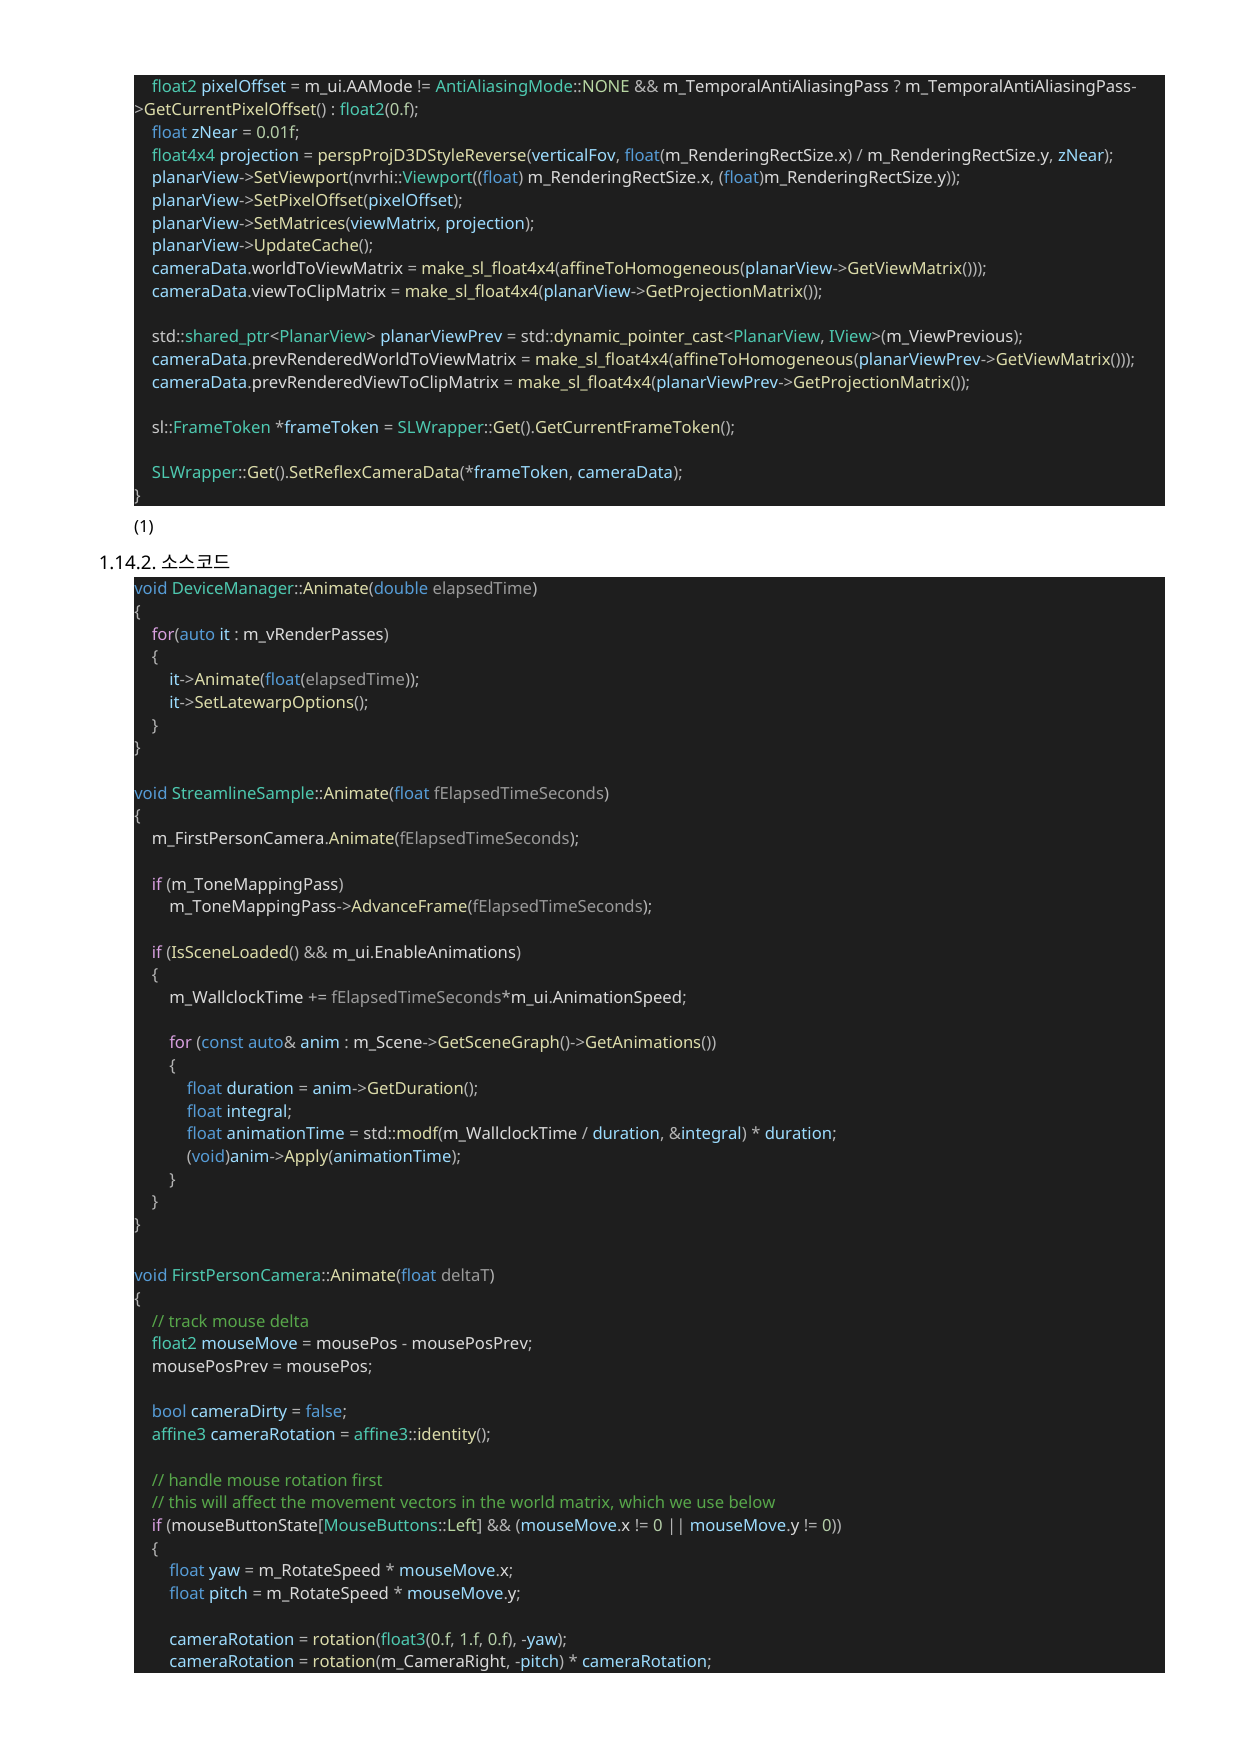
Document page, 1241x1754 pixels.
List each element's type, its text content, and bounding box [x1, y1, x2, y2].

text affine3 cameraRotation = affine3::identity(); [134, 1423, 1165, 1446]
text it->Animate(float(elapsedTime)); [134, 668, 1165, 690]
text if (m_ToneMappingPass) [134, 872, 1165, 895]
text { [134, 645, 1165, 668]
text m_FirstPersonCamera.Animate(fElapsedTimeSeconds); [134, 827, 1165, 849]
text for (const auto& anim : m_Scene->GetSceneGraph()->GetAnimations()) [134, 1031, 1165, 1054]
text { [134, 1536, 1165, 1559]
text } [134, 1213, 1165, 1235]
text planarView->SetMatrices(viewMatrix, projection); [134, 211, 1165, 234]
text cameraData.viewToClipMatrix = make_sl_float4x4(planarView->GetProjectionMatrix()); [134, 279, 1165, 302]
text cameraRotation = rotation(m_CameraRight, -pitch) * cameraRotation; [134, 1650, 1165, 1673]
text } [134, 713, 1165, 736]
text void DeviceManager::Animate(double elapsedTime) [134, 577, 1165, 599]
text planarView->UpdateCache(); [134, 234, 1165, 257]
text } [134, 1190, 1165, 1213]
text float duration = anim->GetDuration(); [134, 1076, 1165, 1099]
text SLWrapper::Get().SetReflexCameraData(*frameToken, cameraData); [134, 461, 1165, 484]
text cameraData.worldToViewMatrix = make_sl_float4x4(affineToHomogeneous(planarView->GetViewMatrix())); [134, 257, 1165, 279]
text { [134, 599, 1165, 622]
text float integral; [134, 1099, 1165, 1122]
text if (IsSceneLoaded() && m_ui.EnableAnimations) [134, 940, 1165, 963]
text mousePosPrev = mousePos; [134, 1355, 1165, 1377]
text float2 pixelOffset = m_ui.AAMode != AntiAliasingMode::NONE && m_TemporalAntiAliasingPass ? m_TemporalAntiAliasingPass->GetCurrentPixelOffset() : float2(0.f); [134, 75, 1165, 120]
text float animationTime = std::modf(m_WallclockTime / duration, &integral) * duration; [134, 1122, 1165, 1144]
text cameraData.prevRenderedWorldToViewMatrix = make_sl_float4x4(affineToHomogeneous(planarViewPrev->GetViewMatrix())); [134, 347, 1165, 370]
text m_ToneMappingPass->AdvanceFrame(fElapsedTimeSeconds); [134, 895, 1165, 917]
text float zNear = 0.01f; [134, 120, 1165, 143]
text std::shared_ptr<PlanarView> planarViewPrev = std::dynamic_pointer_cast<PlanarView, IView>(m_ViewPrevious); [134, 325, 1165, 347]
text { [134, 963, 1165, 986]
text void StreamlineSample::Animate(float fElapsedTimeSeconds) [134, 781, 1165, 804]
text if (mouseButtonState[MouseButtons::Left] && (mouseMove.x != 0 || mouseMove.y != 0)) [134, 1514, 1165, 1536]
text // handle mouse rotation first [134, 1468, 1165, 1491]
text cameraData.prevRenderedViewToClipMatrix = make_sl_float4x4(planarViewPrev->GetProjectionMatrix()); [134, 370, 1165, 393]
text cameraRotation = rotation(float3(0.f, 1.f, 0.f), -yaw); [134, 1627, 1165, 1650]
text void FirstPersonCamera::Animate(float deltaT) [134, 1264, 1165, 1287]
text m_WallclockTime += fElapsedTimeSeconds*m_ui.AnimationSpeed; [134, 986, 1165, 1008]
text float yaw = m_RotateSpeed * mouseMove.x; [134, 1559, 1165, 1582]
text // track mouse delta [134, 1309, 1165, 1332]
text } [134, 736, 1165, 781]
text float2 mouseMove = mousePos - mousePosPrev; [134, 1332, 1165, 1355]
text (void)anim->Apply(animationTime); [134, 1144, 1165, 1167]
text float4x4 projection = perspProjD3DStyleReverse(verticalFov, float(m_RenderingRectSize.x) / m_RenderingRectSize.y, zNear); [134, 143, 1165, 166]
text for(auto it : m_vRenderPasses) [134, 622, 1165, 645]
text float pitch = m_RotateSpeed * mouseMove.y; [134, 1582, 1165, 1604]
text { [134, 1287, 1165, 1309]
text // this will affect the movement vectors in the world matrix, which we use below [134, 1491, 1165, 1514]
subtitle 소스코드 [98, 548, 1165, 575]
text } [134, 484, 1165, 506]
text bool cameraDirty = false; [134, 1400, 1165, 1423]
text planarView->SetViewport(nvrhi::Viewport((float) m_RenderingRectSize.x, (float)m_RenderingRectSize.y)); [134, 166, 1165, 188]
text { [134, 804, 1165, 827]
text it->SetLatewarpOptions(); [134, 690, 1165, 713]
text planarView->SetPixelOffset(pixelOffset); [134, 188, 1165, 211]
text { [134, 1054, 1165, 1076]
text } [134, 1167, 1165, 1190]
text sl::FrameToken *frameToken = SLWrapper::Get().GetCurrentFrameToken(); [134, 416, 1165, 438]
